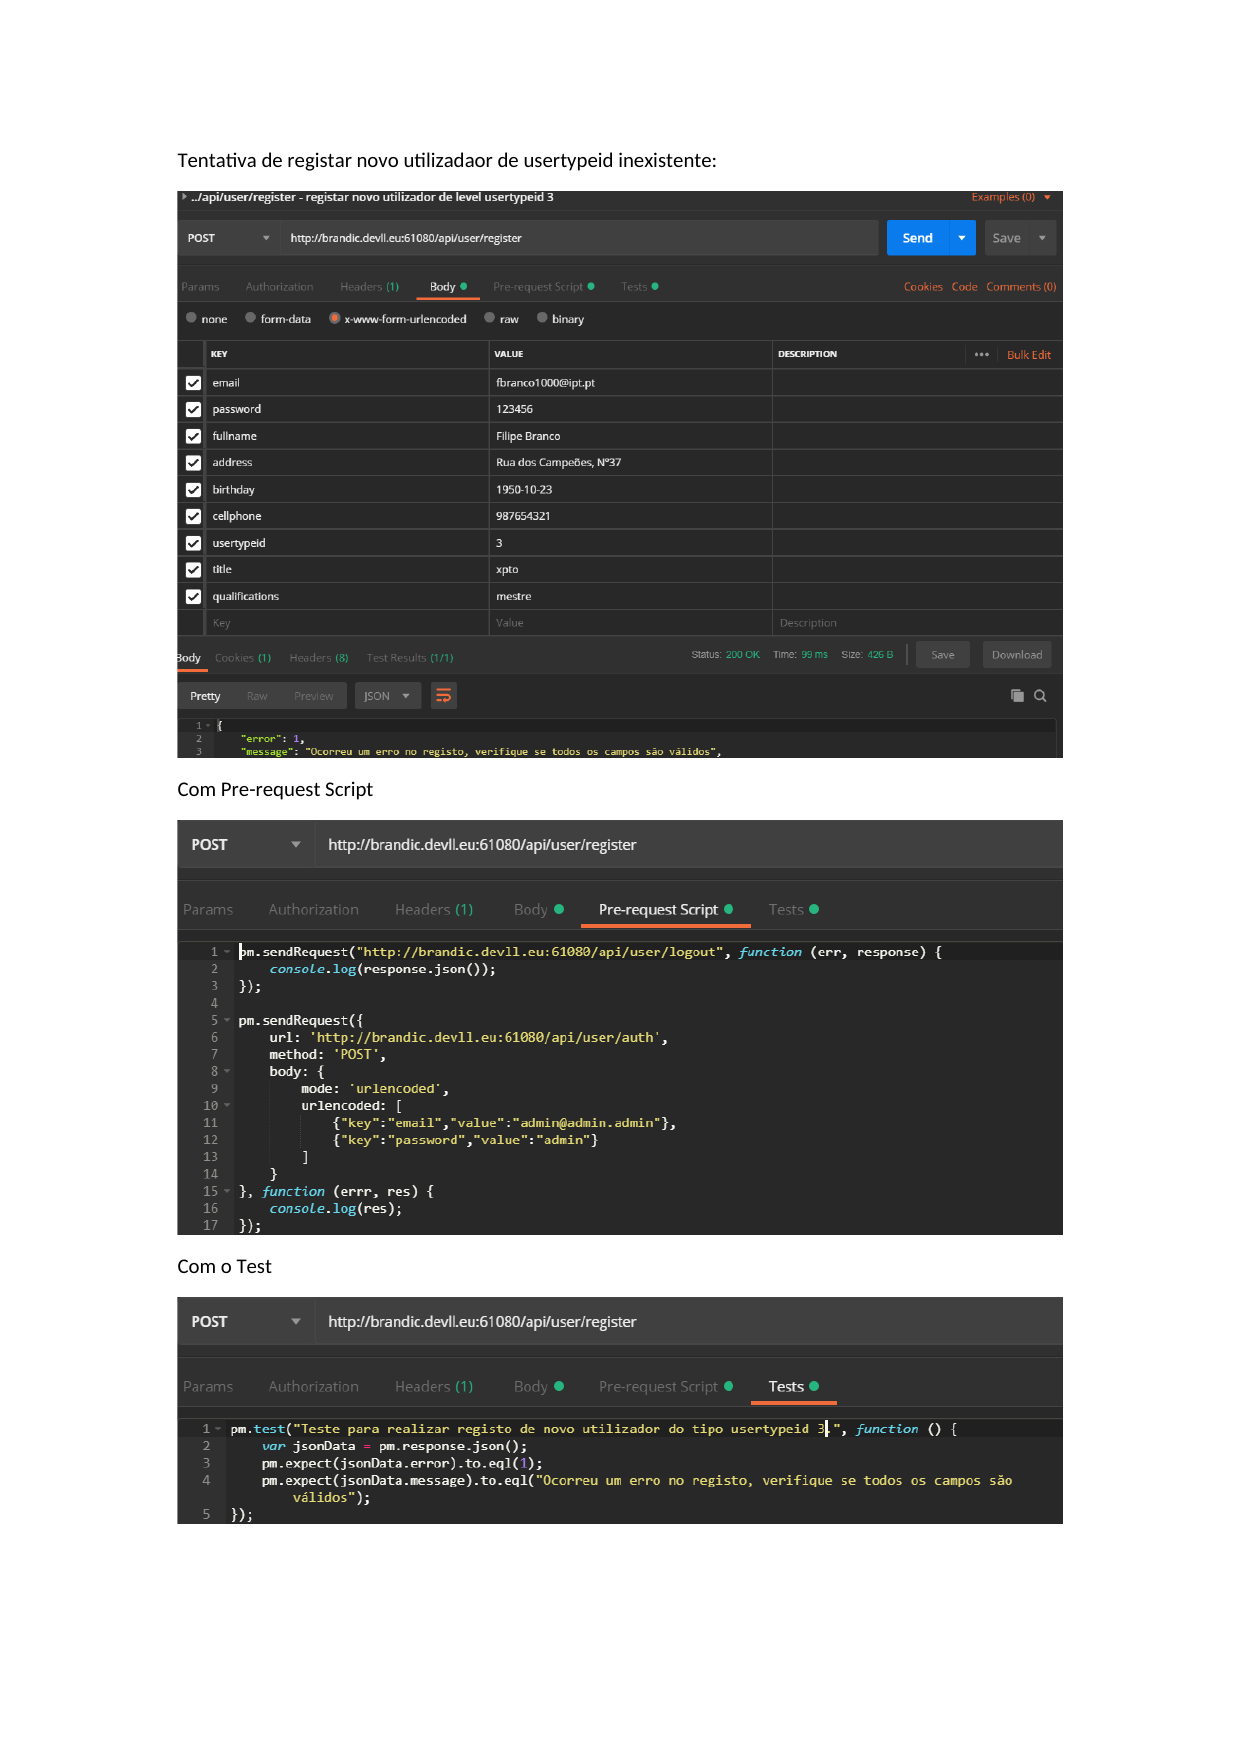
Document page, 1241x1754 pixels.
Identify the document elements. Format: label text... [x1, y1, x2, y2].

text Com o Test [177, 1253, 1063, 1279]
picture [177, 820, 1063, 1235]
picture [177, 191, 1063, 758]
picture [177, 1297, 1063, 1524]
text Tentativa de registar novo utilizadaor de usertypeid inexistente: [177, 148, 1063, 173]
text Com Pre-request Script [177, 776, 1063, 802]
